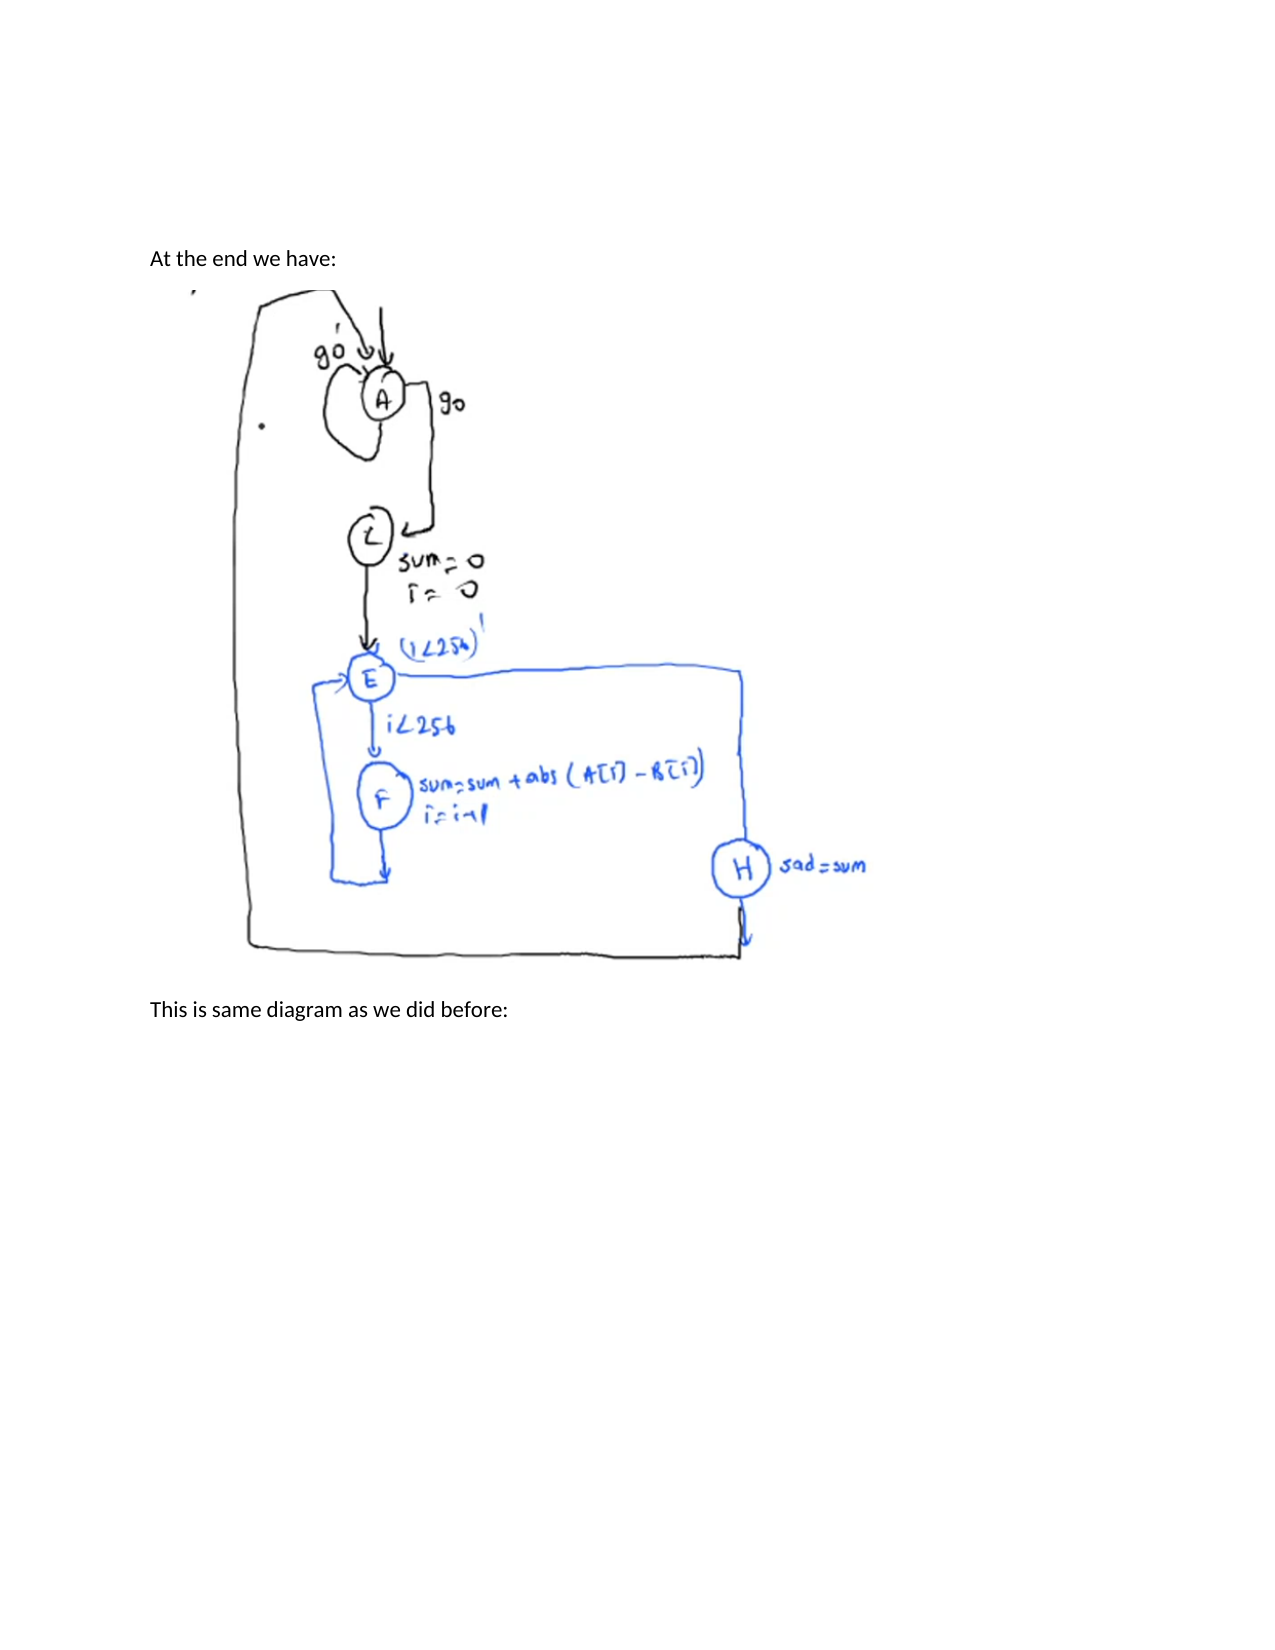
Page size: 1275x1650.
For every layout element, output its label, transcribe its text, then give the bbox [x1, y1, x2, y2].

picture [150, 290, 897, 977]
text This is same diagram as we did before: [150, 995, 1125, 1023]
text At the end we have: [150, 244, 1125, 272]
